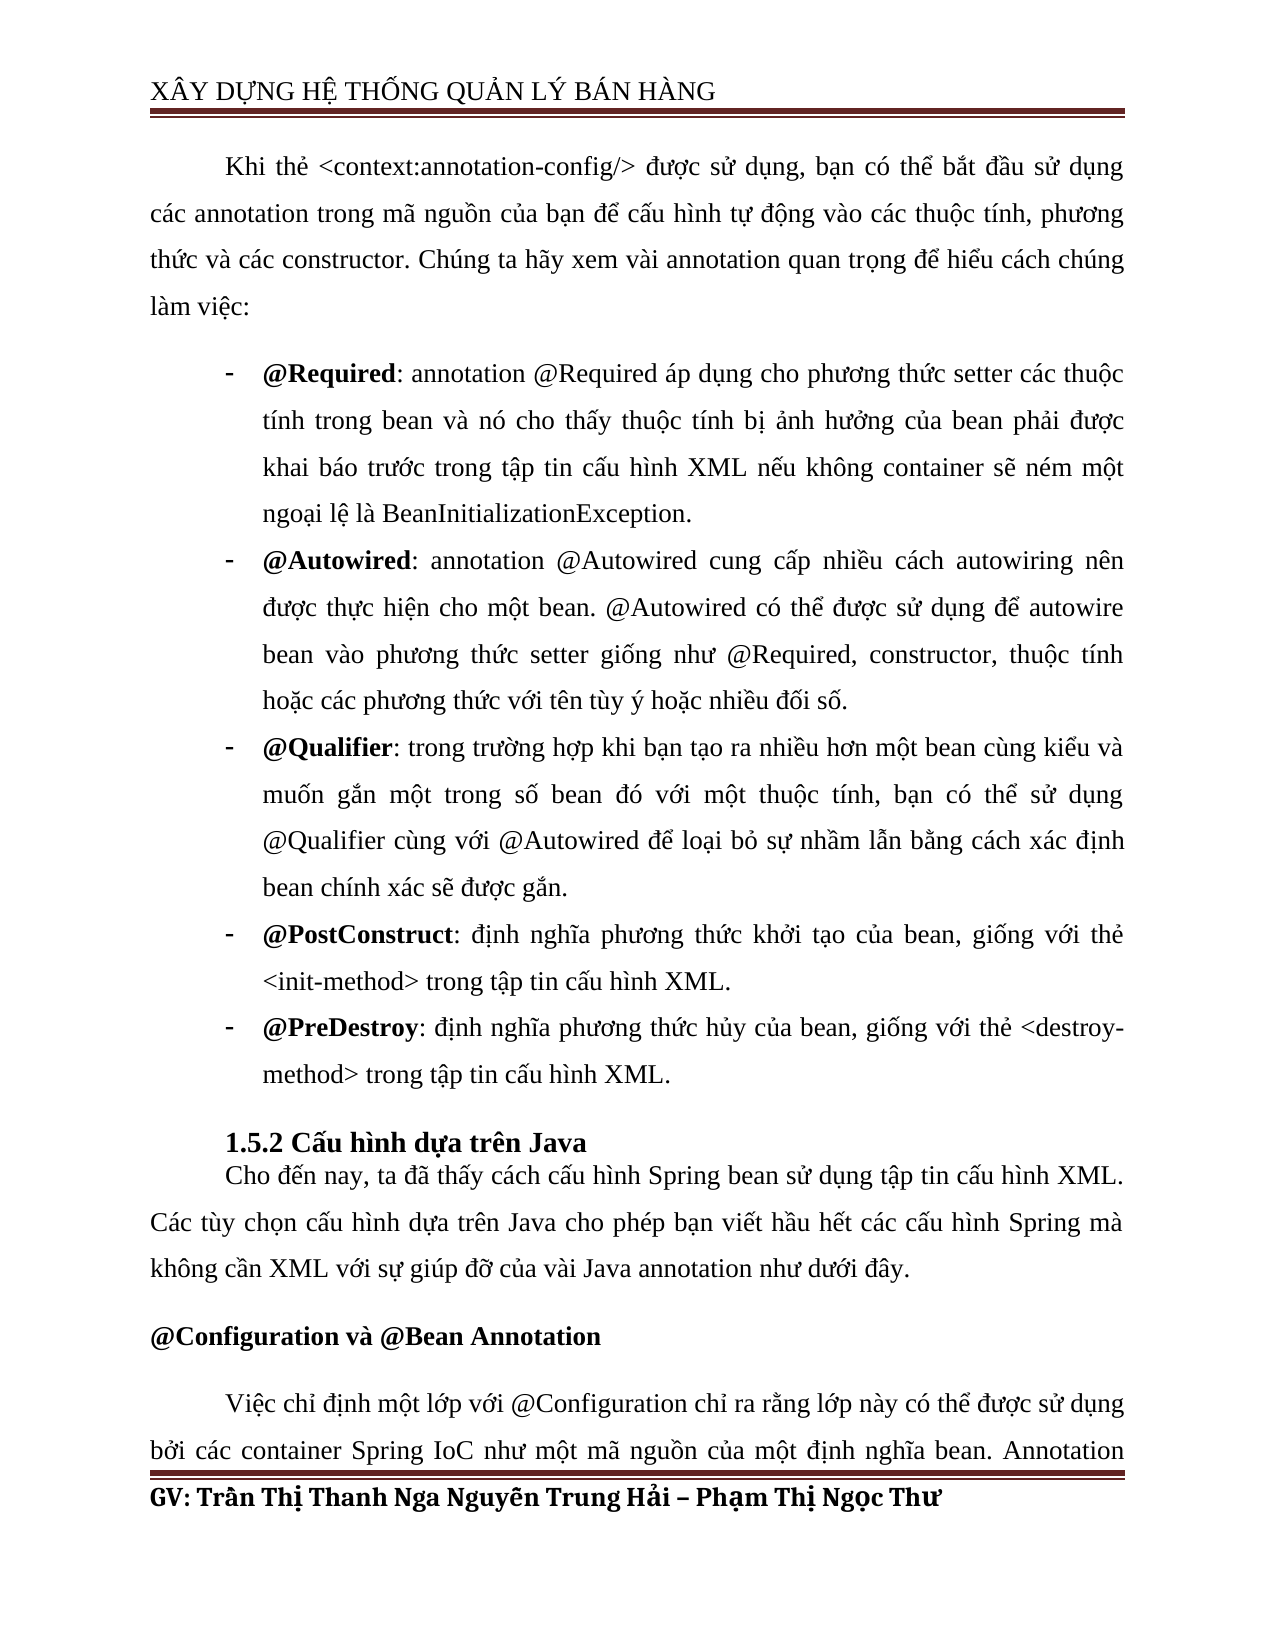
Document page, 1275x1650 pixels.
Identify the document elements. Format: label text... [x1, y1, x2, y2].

text Khi thẻ <context:annotation-config/> được sử dụng, bạn có thể bắt đầu sử dụng các annotation trong mã nguồn của bạn để cấu hình tự động vào các thuộc tính, phương thức và các constructor. Chúng ta hãy xem vài annotation quan trọng để hiểu cách chúng làm việc: [150, 150, 1125, 321]
text @Configuration và @Bean Annotation [150, 1320, 1125, 1351]
list @PostConstruct: định nghĩa phương thức khởi tạo của bean, giống với thẻ <init-method> trong tập tin cấu hình XML. [225, 918, 1125, 996]
list @Autowired: annotation @Autowired cung cấp nhiều cách autowiring nên được thực hiện cho một bean. @Autowired có thể được sử dụng để autowire bean vào phương thức setter giống như @Required, constructor, thuộc tính hoặc các phương thức với tên tùy ý hoặc nhiều đối số. [225, 544, 1125, 716]
subtitle 1.5.2 Cấu hình dựa trên Java [225, 1126, 1125, 1159]
text Cho đến nay, ta đã thấy cách cấu hình Spring bean sử dụng tập tin cấu hình XML. Các tùy chọn cấu hình dựa trên Java cho phép bạn viết hầu hết các cấu hình Spring mà không cần XML với sự giúp đỡ của vài Java annotation như dưới đây. [150, 1159, 1125, 1283]
list @PreDestroy: định nghĩa phương thức hủy của bean, giống với thẻ <destroy-method> trong tập tin cấu hình XML. [225, 1011, 1125, 1089]
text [150, 1387, 1125, 1465]
list @Qualifier: trong trường hợp khi bạn tạo ra nhiều hơn một bean cùng kiểu và muốn gắn một trong số bean đó với một thuộc tính, bạn có thể sử dụng @Qualifier cùng với @Autowired để loại bỏ sự nhầm lẫn bằng cách xác định bean chính xác sẽ được gắn. [225, 731, 1125, 902]
list @Required: annotation @Required áp dụng cho phương thức setter các thuộc tính trong bean và nó cho thấy thuộc tính bị ảnh hưởng của bean phải được khai báo trước trong tập tin cấu hình XML nếu không container sẽ ném một ngoại lệ là BeanInitializationException. [225, 357, 1125, 529]
